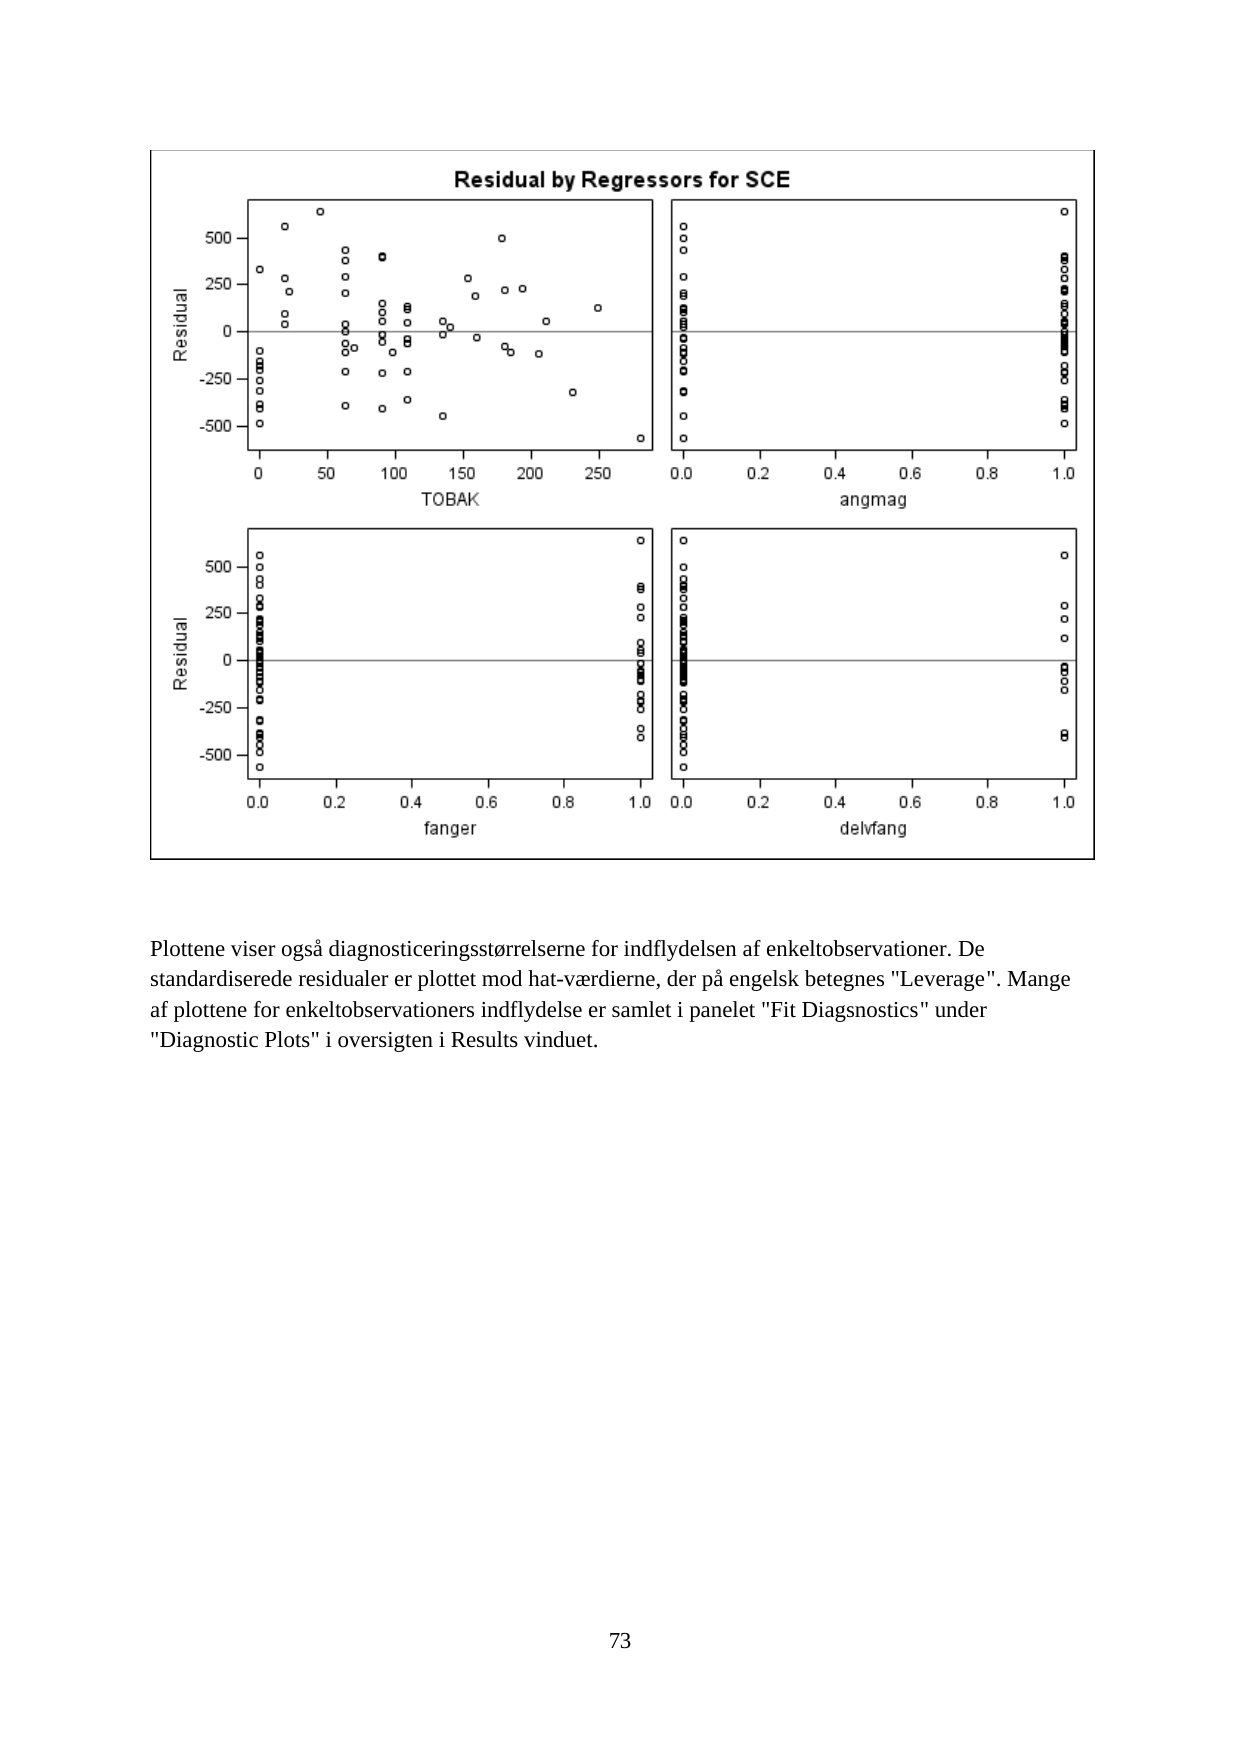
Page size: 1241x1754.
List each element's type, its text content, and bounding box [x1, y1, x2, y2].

picture [150, 150, 1095, 860]
text Plottene viser også diagnosticeringsstørrelserne for indflydelsen af enkeltobservationer. De standardiserede residualer er plottet mod hat-værdierne, der på engelsk betegnes "Leverage". Mange af plottene for enkeltobservationers indflydelse er samlet i panelet "Fit Diagsnostics" under "Diagnostic Plots" i oversigten i Results vinduet. [150, 935, 1090, 1052]
